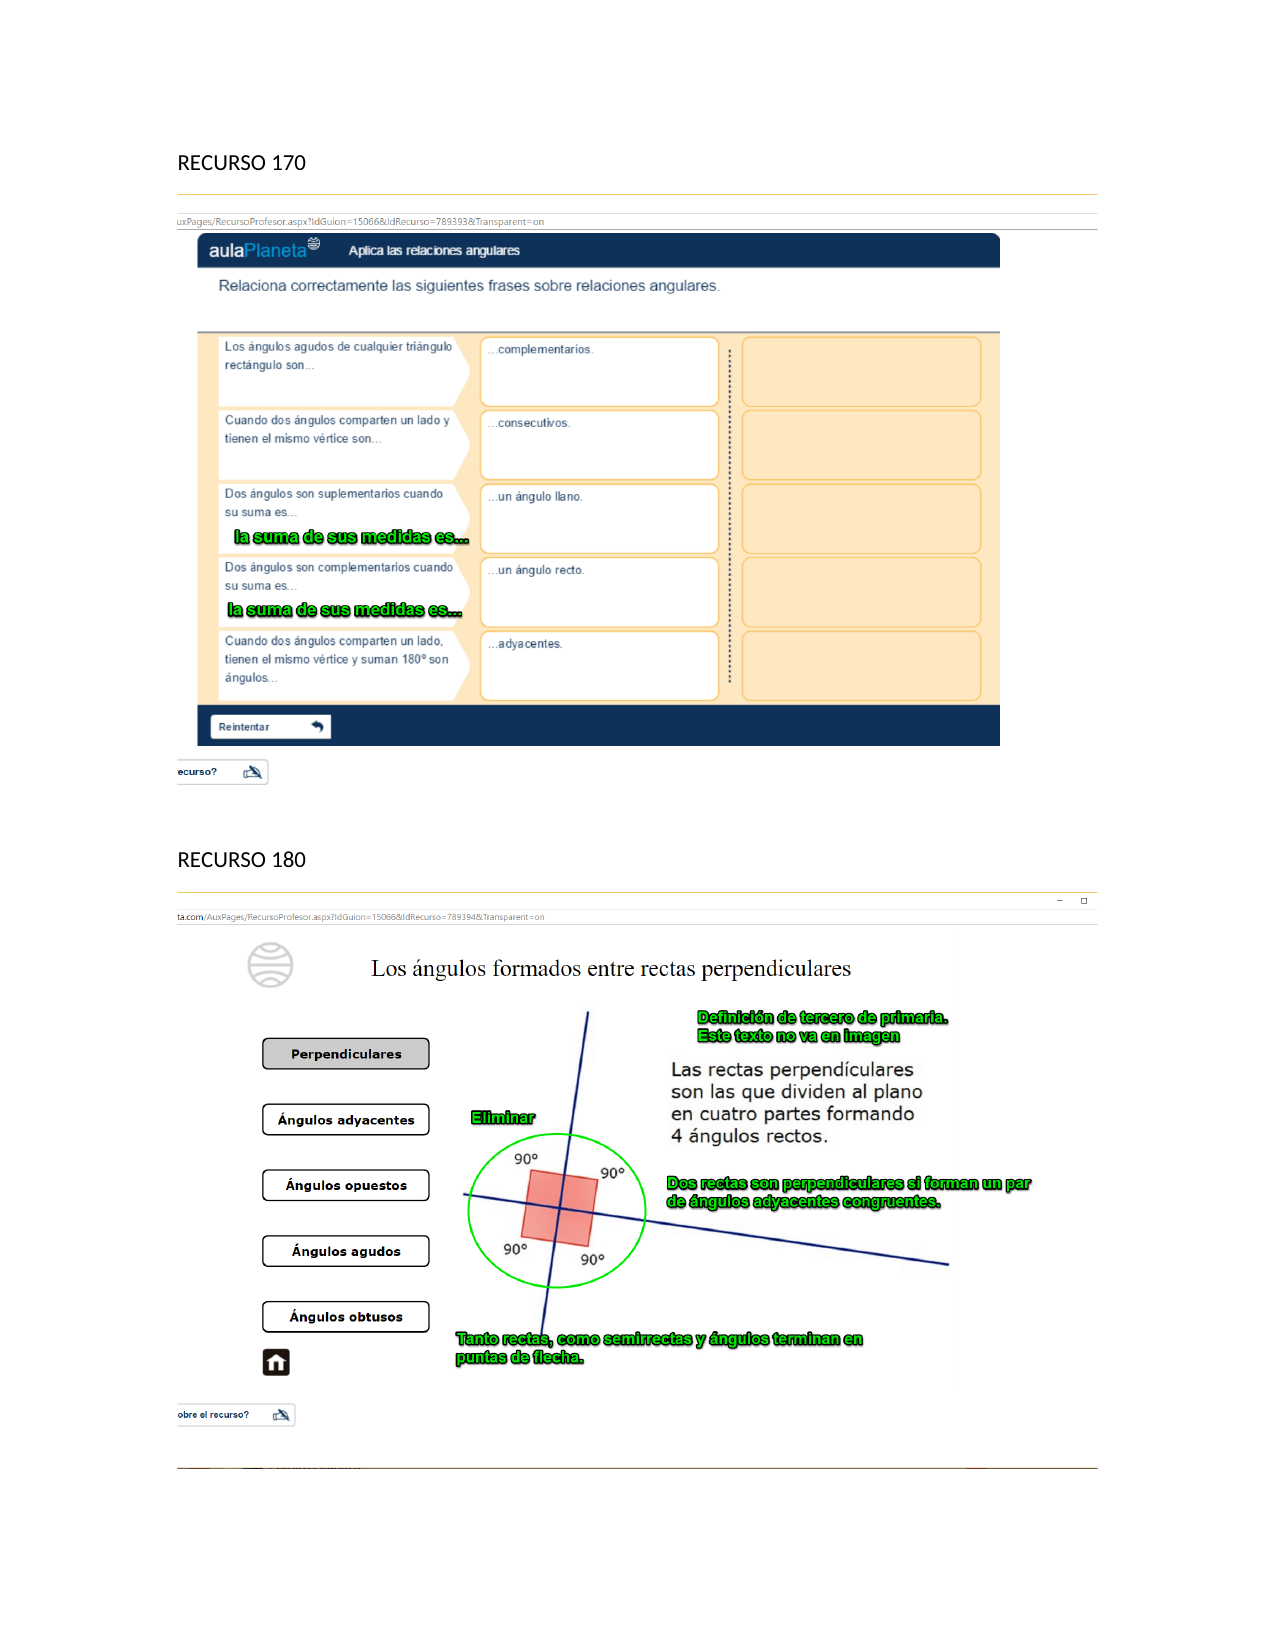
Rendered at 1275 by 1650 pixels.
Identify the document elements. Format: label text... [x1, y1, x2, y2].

picture [177, 194, 1098, 827]
text RECURSO 180 [177, 846, 1098, 874]
text RECURSO 170 [177, 148, 1098, 176]
picture [177, 892, 1098, 1469]
